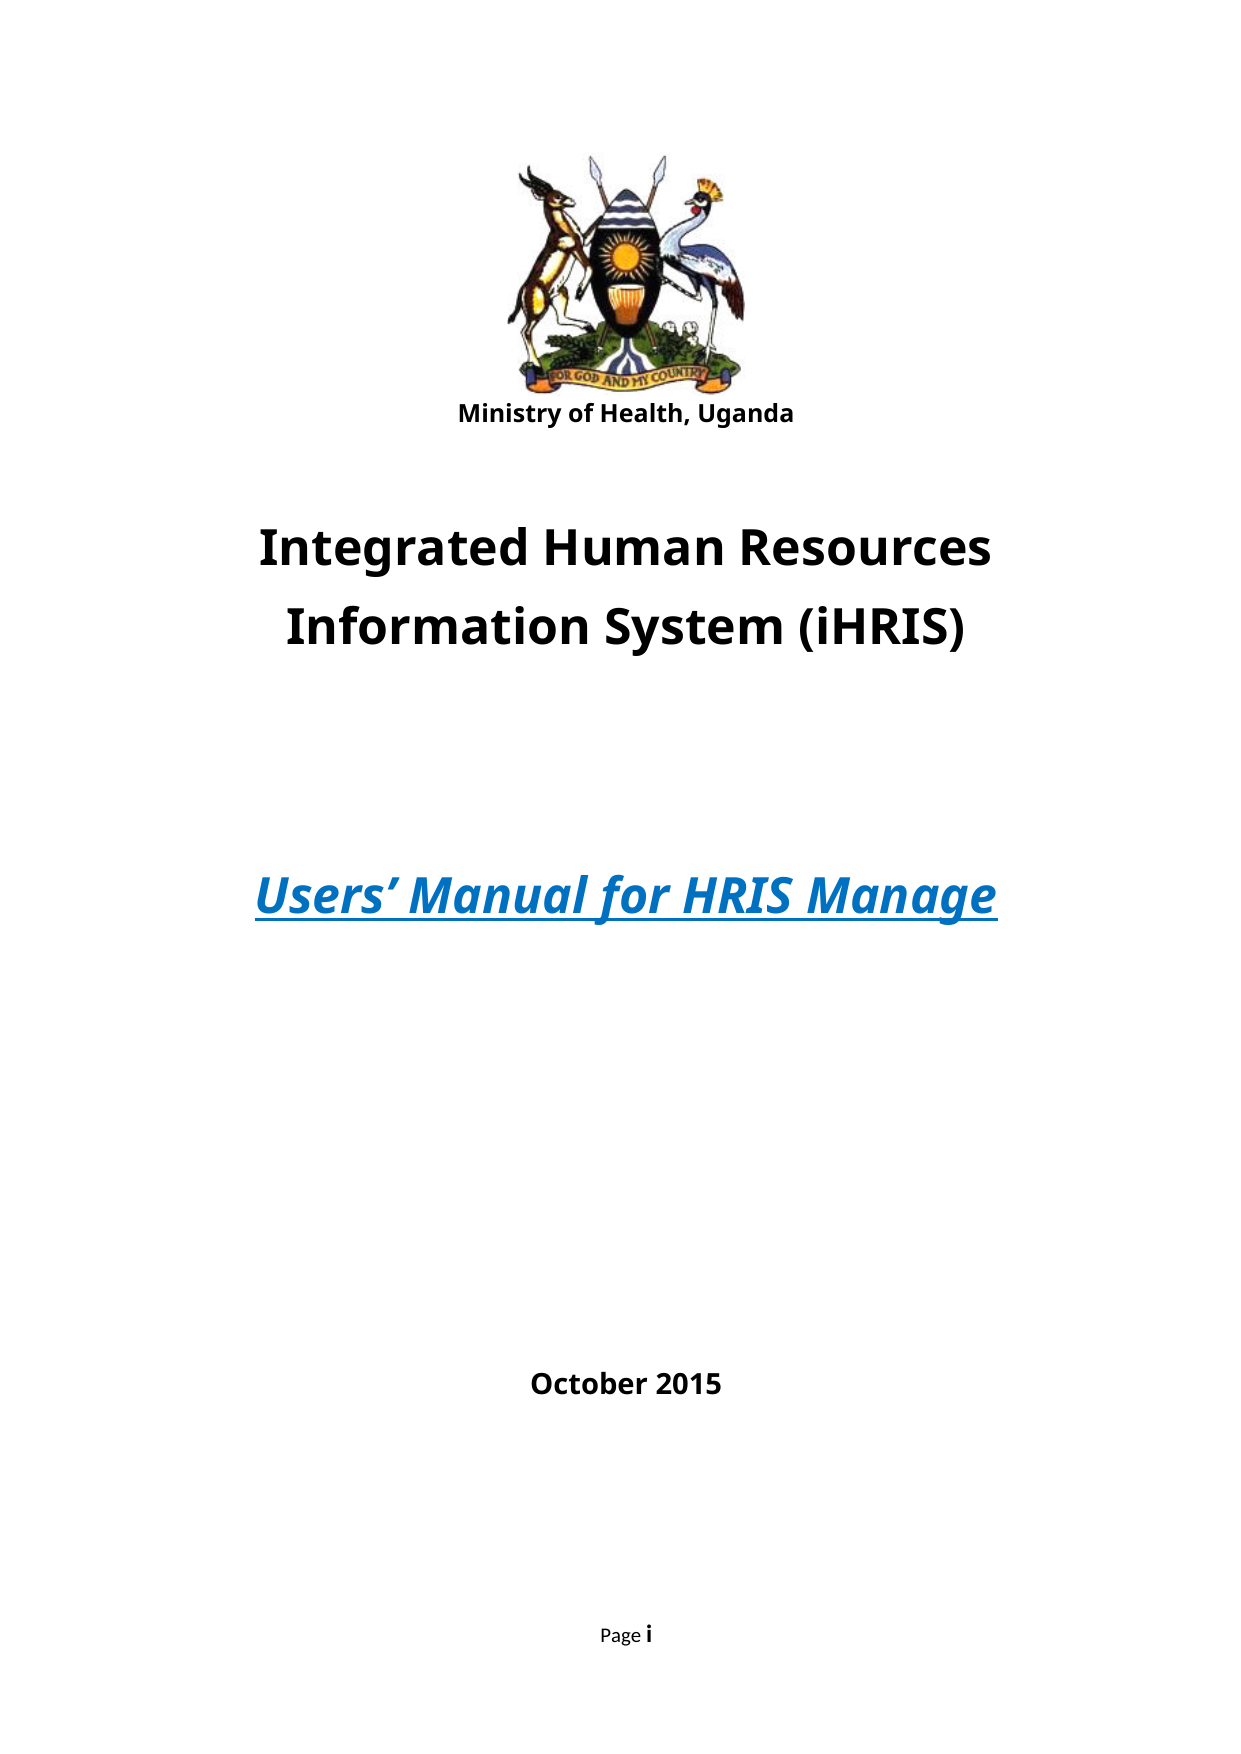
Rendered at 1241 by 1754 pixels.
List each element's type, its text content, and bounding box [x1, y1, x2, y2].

text Integrated Human Resources Information System (iHRIS) [118, 512, 1134, 659]
text October 2015 [118, 1363, 1134, 1403]
text Users’ Manual for HRIS Manage [118, 860, 1134, 928]
picture [507, 152, 745, 396]
text Ministry of Health, Uganda [118, 396, 1134, 430]
